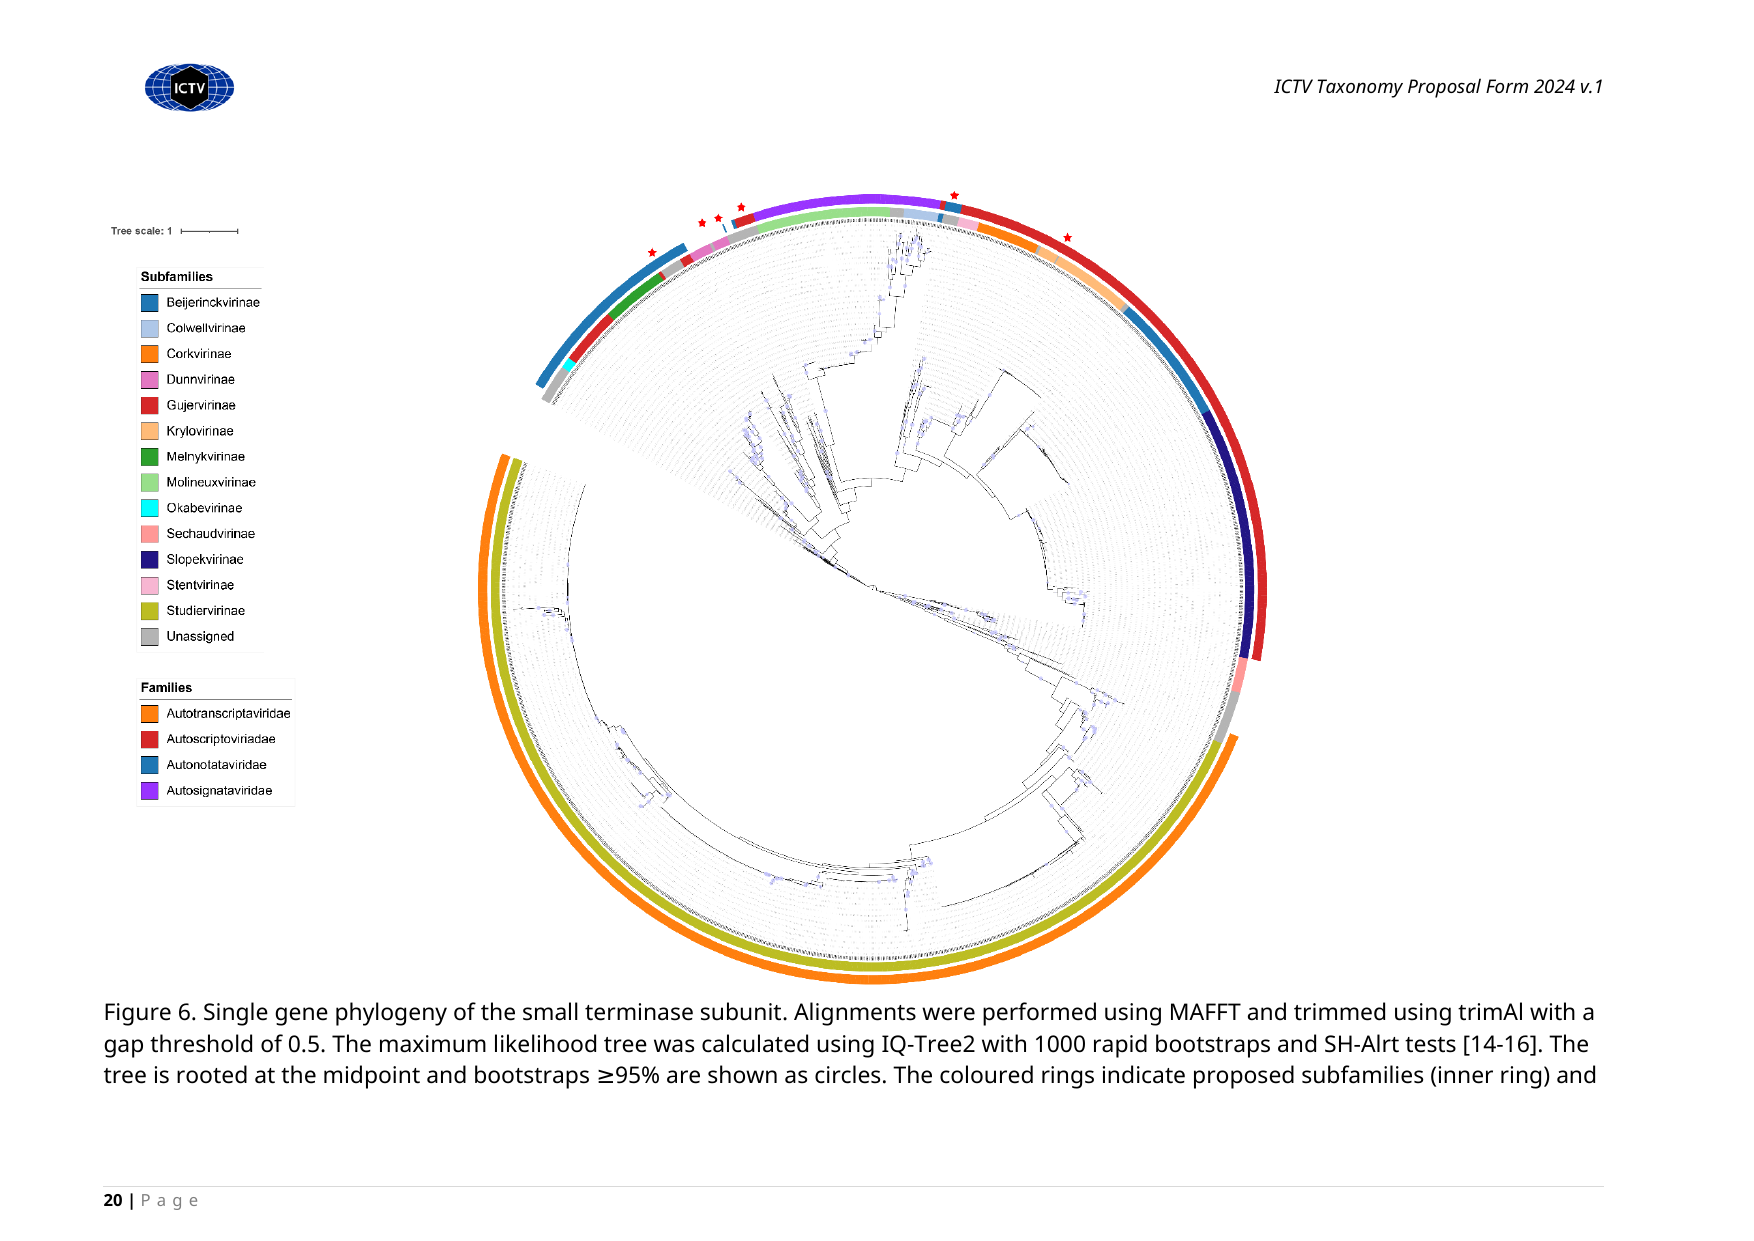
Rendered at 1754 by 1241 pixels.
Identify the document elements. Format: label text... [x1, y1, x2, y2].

picture [143, 56, 236, 113]
picture [103, 181, 1281, 997]
